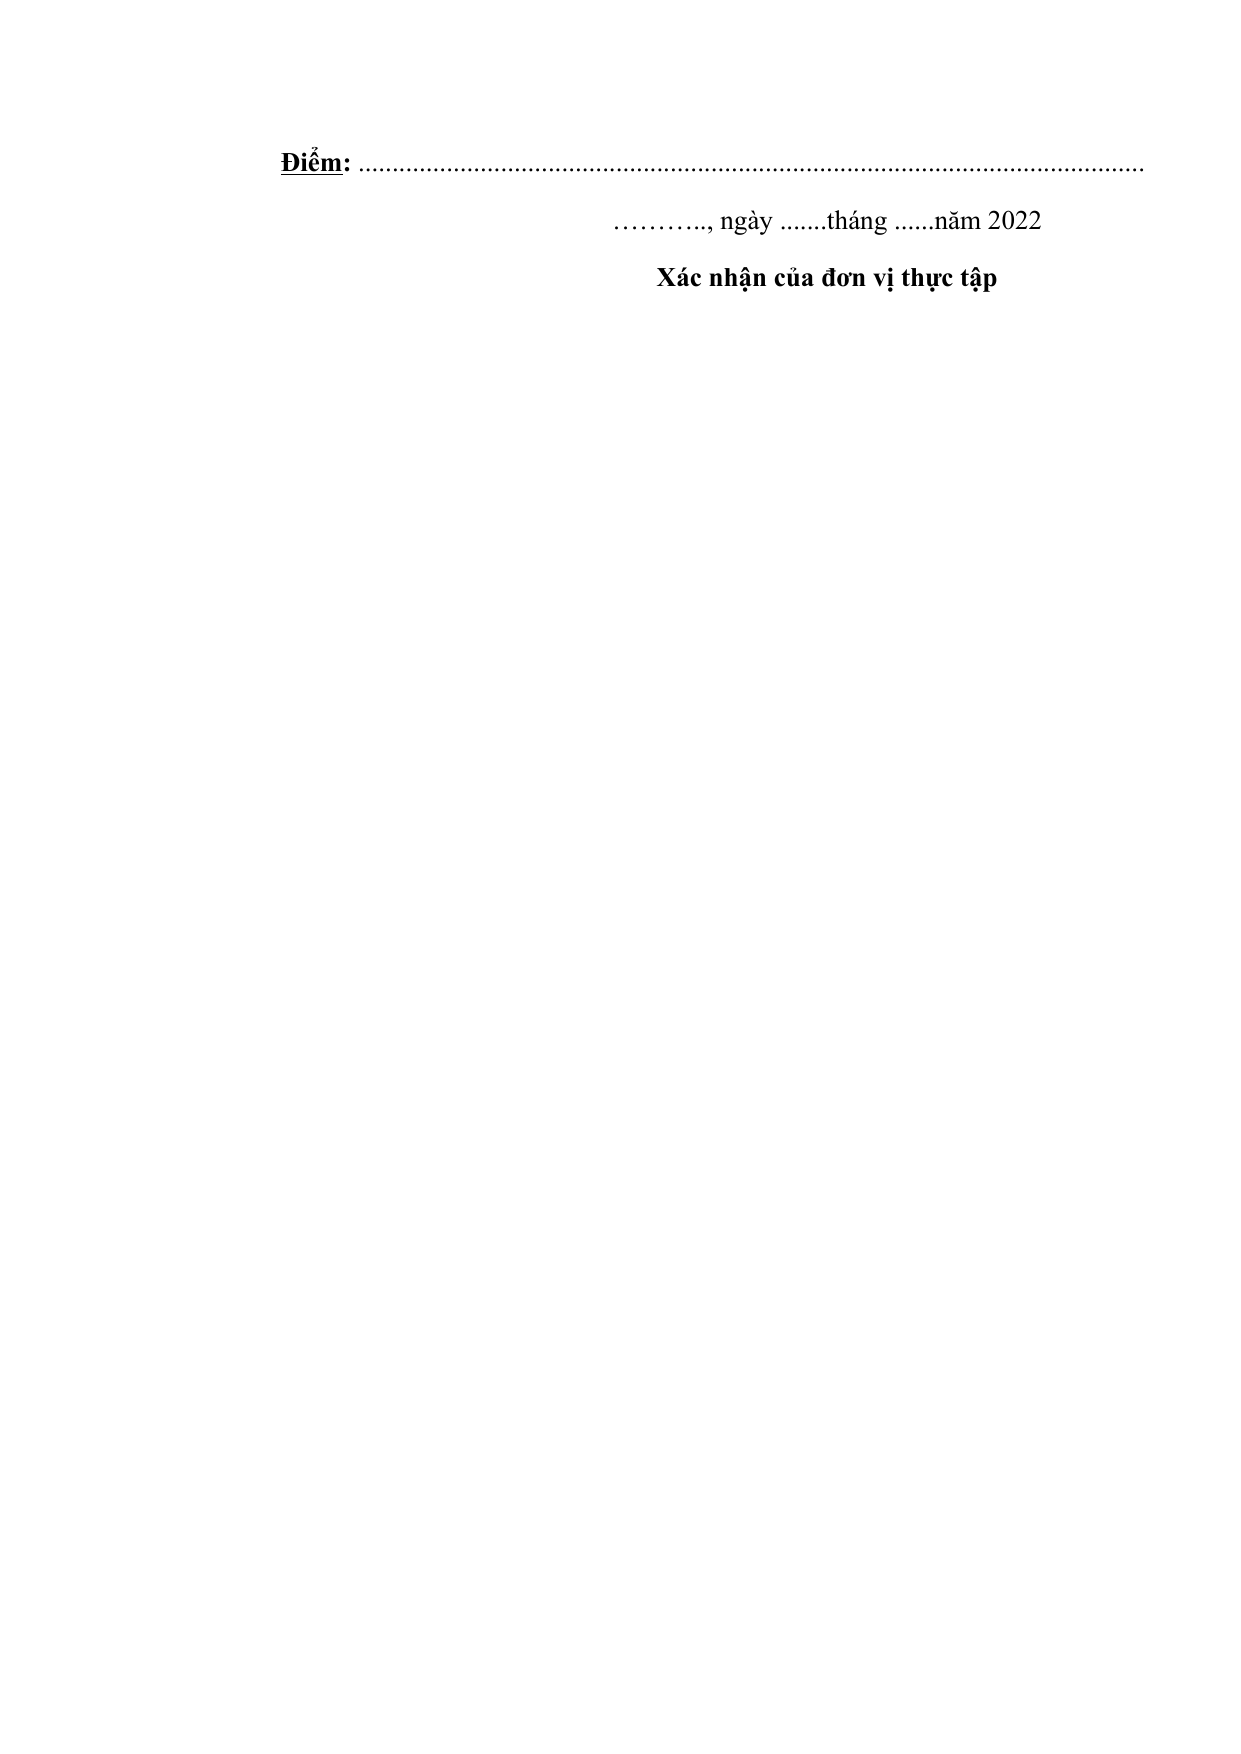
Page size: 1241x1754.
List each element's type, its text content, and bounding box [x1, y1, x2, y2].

text Điểm: [281, 148, 1092, 178]
text ……….., ngày .......tháng ......năm 2022 [282, 205, 1092, 235]
text Xác nhận của đơn vị thực tập [207, 263, 1092, 293]
